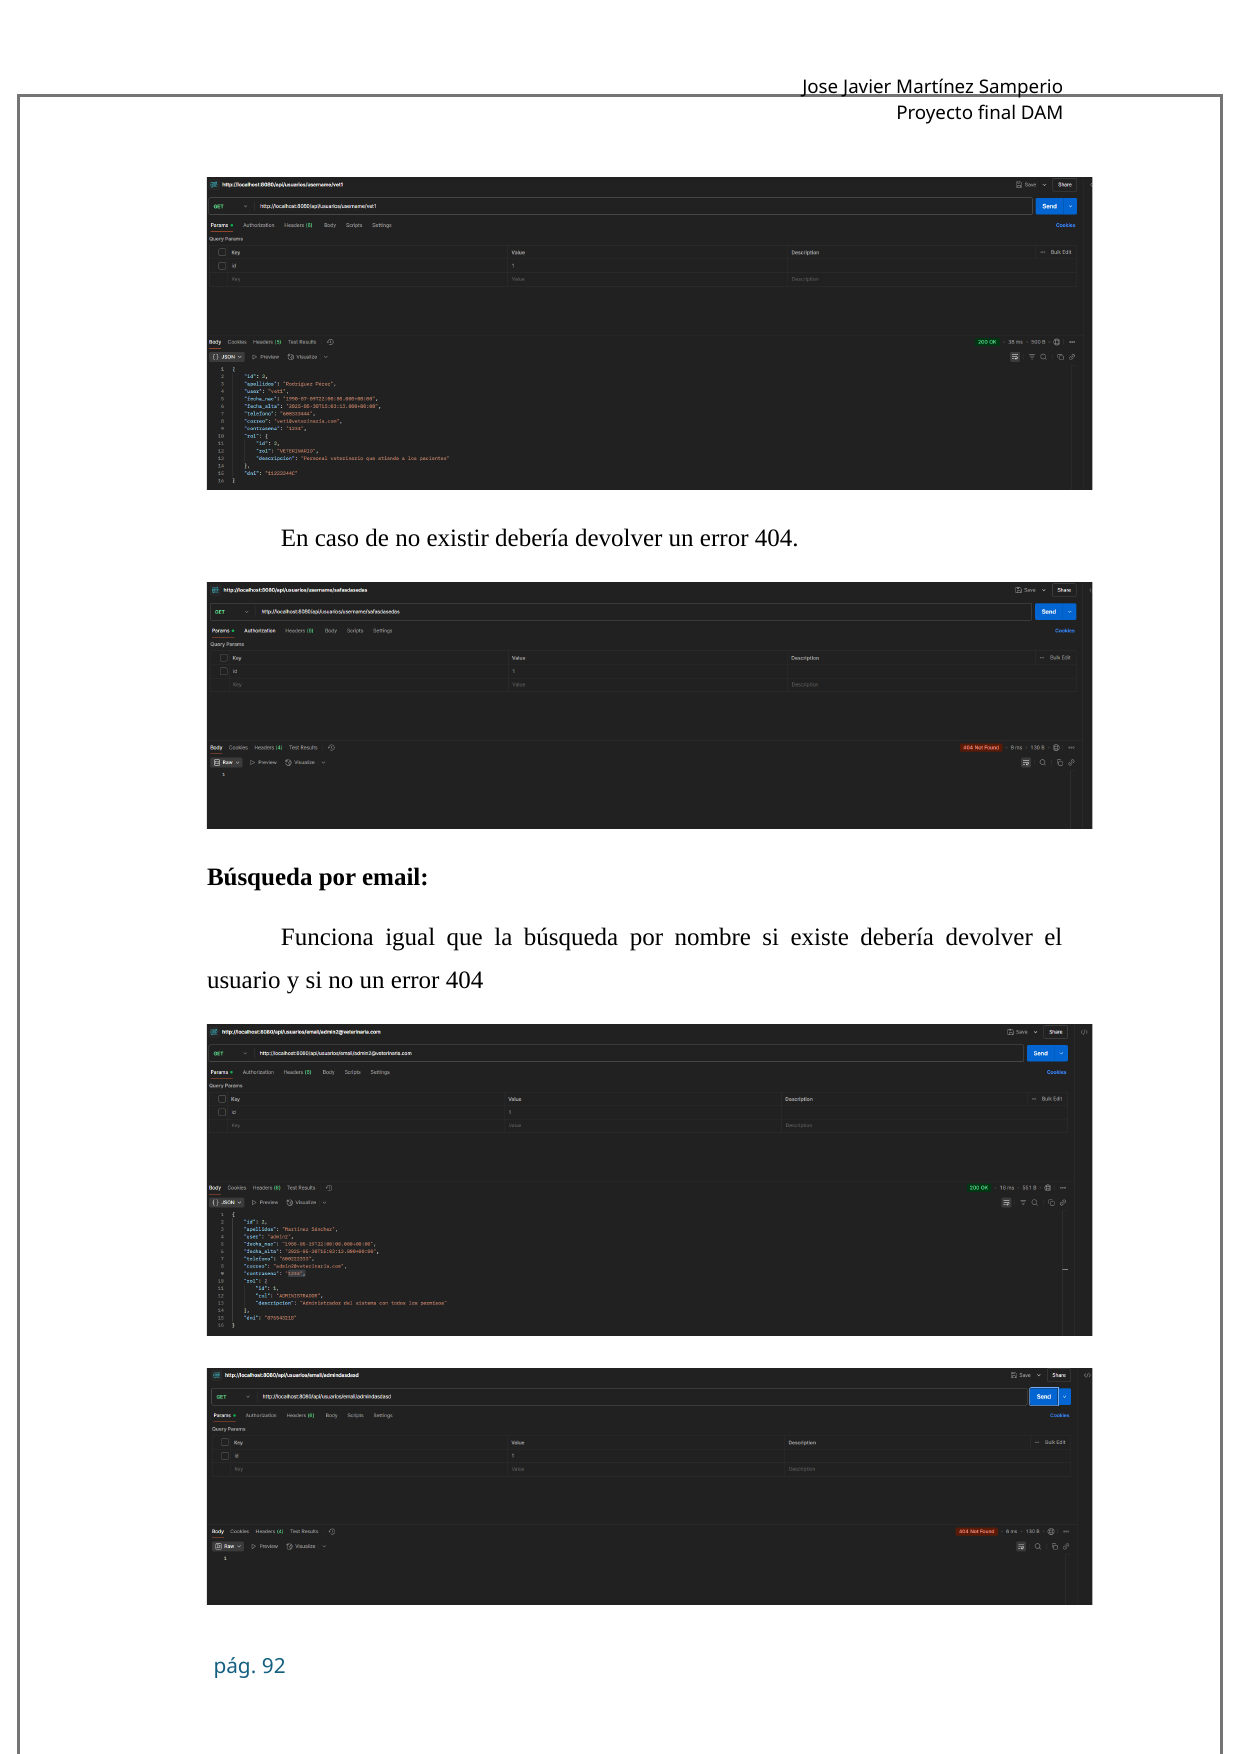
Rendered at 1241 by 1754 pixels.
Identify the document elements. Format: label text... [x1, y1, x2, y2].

picture [206, 582, 1093, 829]
picture [206, 1024, 1093, 1336]
picture [206, 177, 1093, 490]
text En caso de no existir debería devolver un error 404. [207, 523, 1063, 552]
text Búsqueda por email: [207, 862, 1063, 891]
picture [206, 1368, 1093, 1605]
text Funciona igual que la búsqueda por nombre si existe debería devolver el usuario y si no un error 404 [207, 922, 1063, 993]
